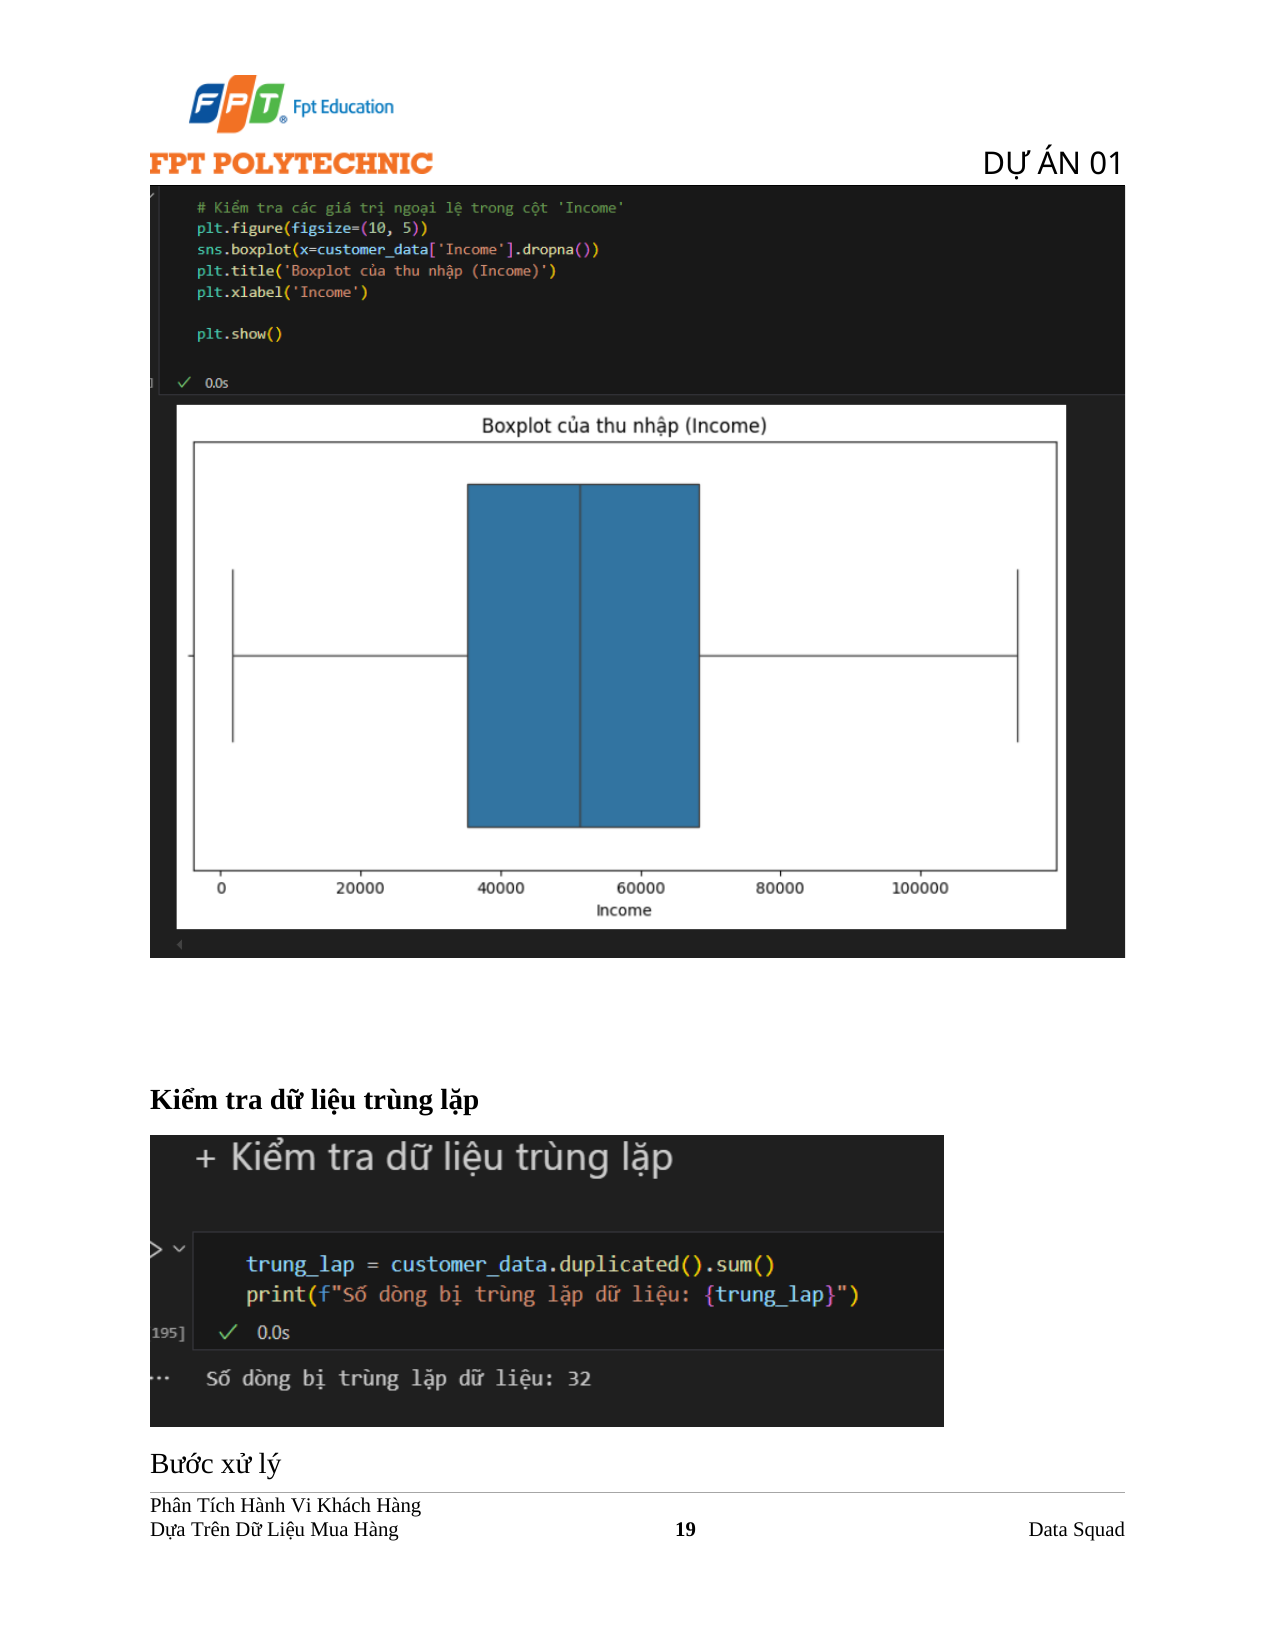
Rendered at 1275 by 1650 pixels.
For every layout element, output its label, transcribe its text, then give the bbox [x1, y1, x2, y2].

picture [150, 186, 1125, 958]
picture [150, 75, 436, 174]
picture [150, 1135, 944, 1427]
text Bước xử lý [150, 1446, 1125, 1479]
text Kiểm tra dữ liệu trùng lặp [150, 1082, 1125, 1116]
